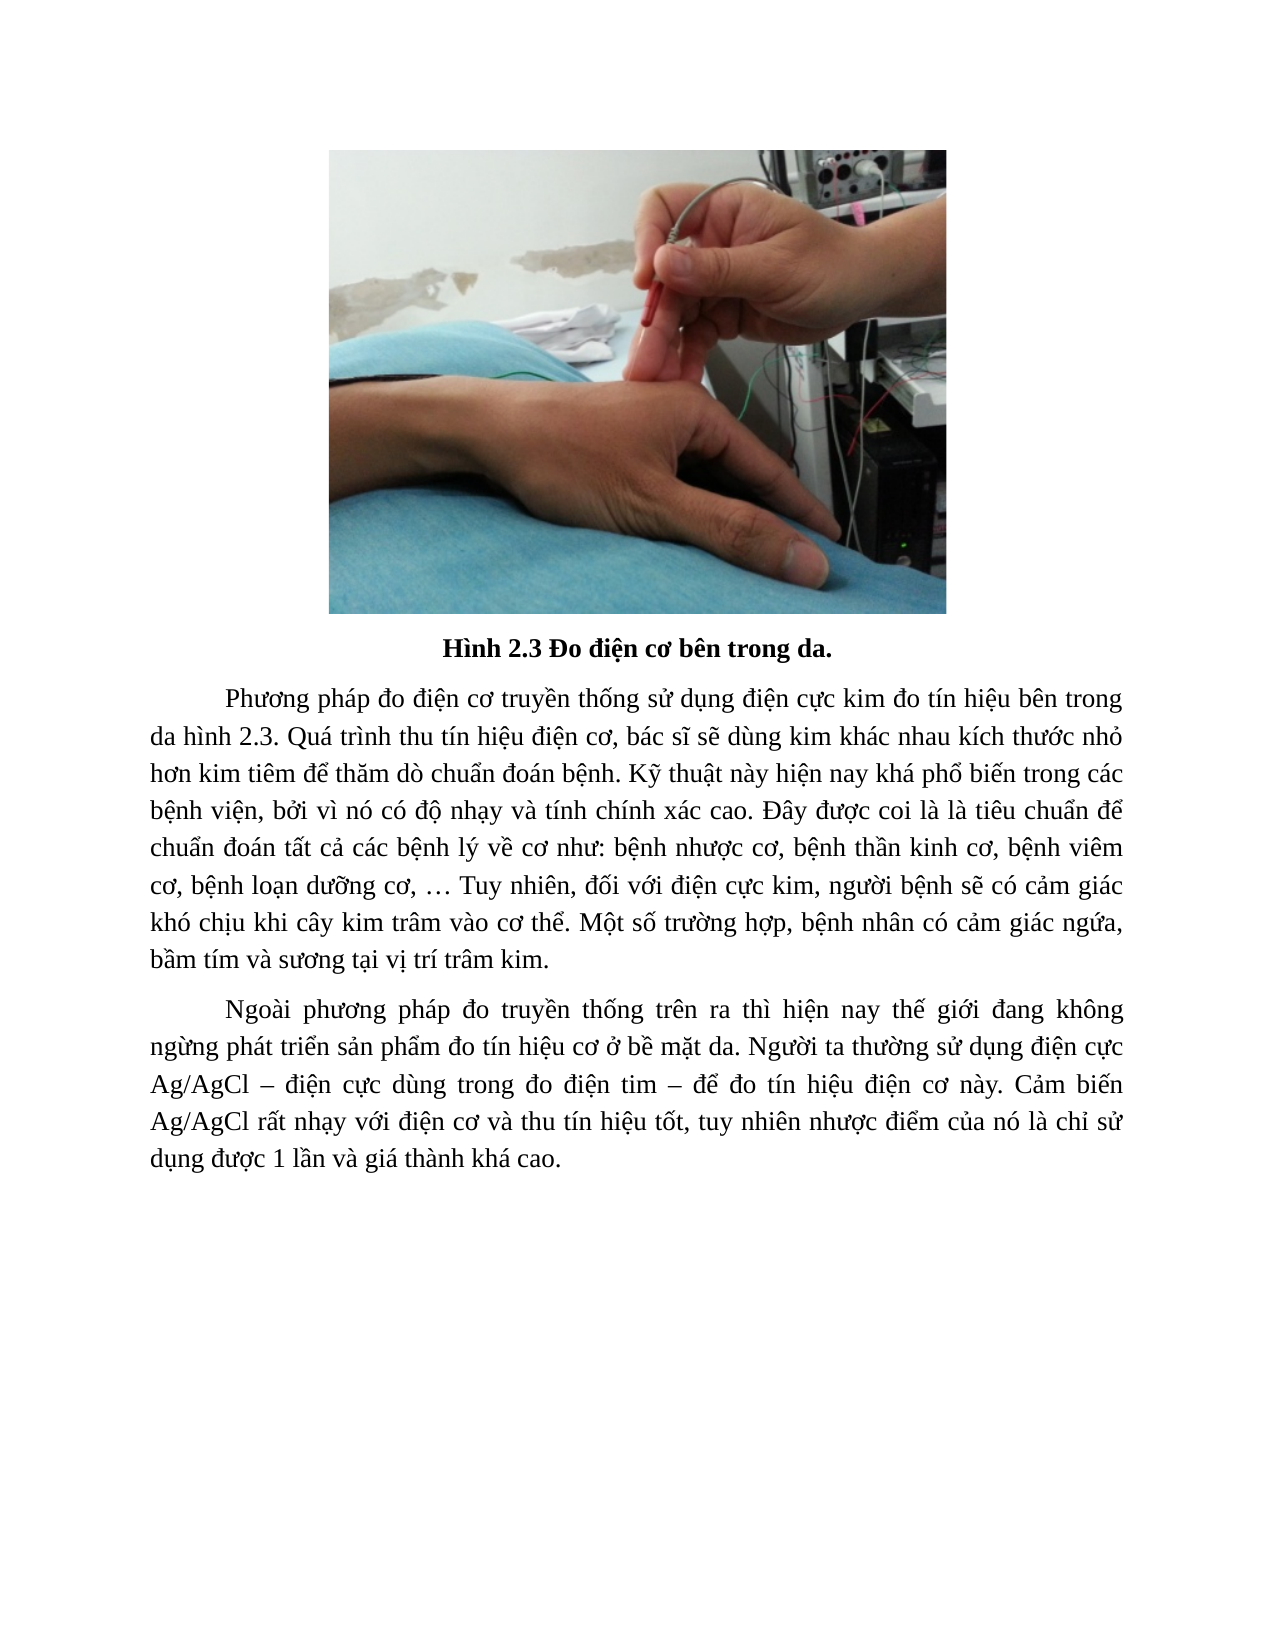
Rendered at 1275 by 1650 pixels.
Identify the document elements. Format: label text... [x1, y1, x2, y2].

text Phương pháp đo điện cơ truyền thống sử dụng điện cực kim đo tín hiệu bên trong da hình 2.3. Quá trình thu tín hiệu điện cơ, bác sĩ sẽ dùng kim khác nhau kích thước nhỏ hơn kim tiêm để thăm dò chuẩn đoán bệnh. Kỹ thuật này hiện nay khá phổ biến trong các bệnh viện, bởi vì nó có độ nhạy và tính chính xác cao. Đây được coi là là tiêu chuẩn để chuẩn đoán tất cả các bệnh lý về cơ như: bệnh nhược cơ, bệnh thần kinh cơ, bệnh viêm cơ, bệnh loạn dưỡng cơ, … Tuy nhiên, đối với điện cực kim, người bệnh sẽ có cảm giác khó chịu khi cây kim trâm vào cơ thể. Một số trường hợp, bệnh nhân có cảm giác ngứa, bầm tím và sương tại vị trí trâm kim. [150, 682, 1125, 974]
text Ngoài phương pháp đo truyền thống trên ra thì hiện nay thế giới đang không ngừng phát triển sản phẩm đo tín hiệu cơ ở bề mặt da. Người ta thường sử dụng điện cực Ag/AgCl – điện cực dùng trong đo điện tim – để đo tín hiệu điện cơ này. Cảm biến Ag/AgCl rất nhạy với điện cơ và thu tín hiệu tốt, tuy nhiên nhược điểm của nó là chỉ sử dụng được 1 lần và giá thành khá cao. [150, 993, 1125, 1173]
text Hình 2.3 Đo điện cơ bên trong da. [150, 632, 1125, 664]
picture [328, 150, 947, 614]
